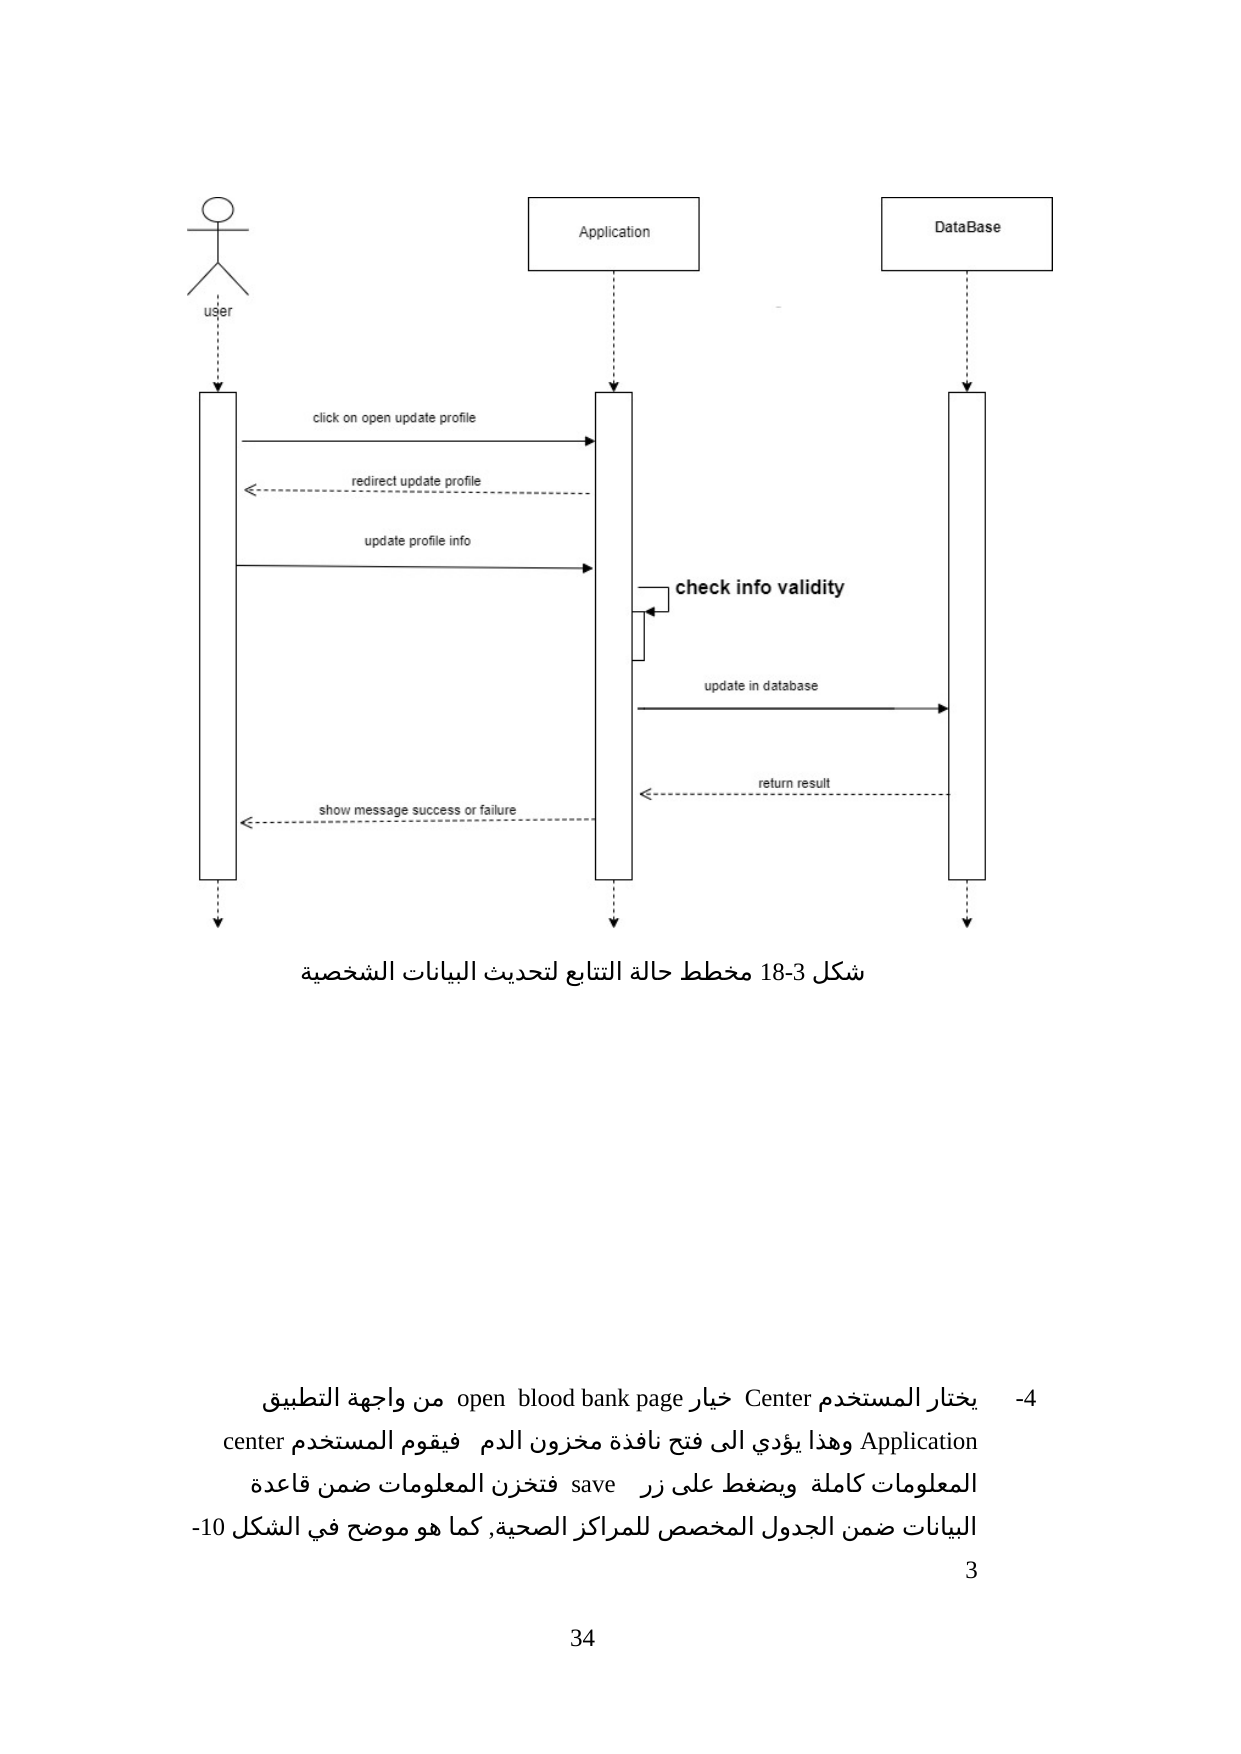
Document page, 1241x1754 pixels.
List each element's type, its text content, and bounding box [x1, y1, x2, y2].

list يختار المستخدم Center خيار open blood bank page من واجهة التطبيق Application وهذا يؤدي الى فتح نافذة مخزون الدم فيقوم المستخدم center المعلومات كاملة ويضغط على زر save فتخزن المعلومات ضمن قاعدة البيانات ضمن الجدول المخصص للمراكز الصحية, كما هو موضح في الشكل 10-3 [187, 1383, 1016, 1584]
picture [187, 197, 1053, 939]
